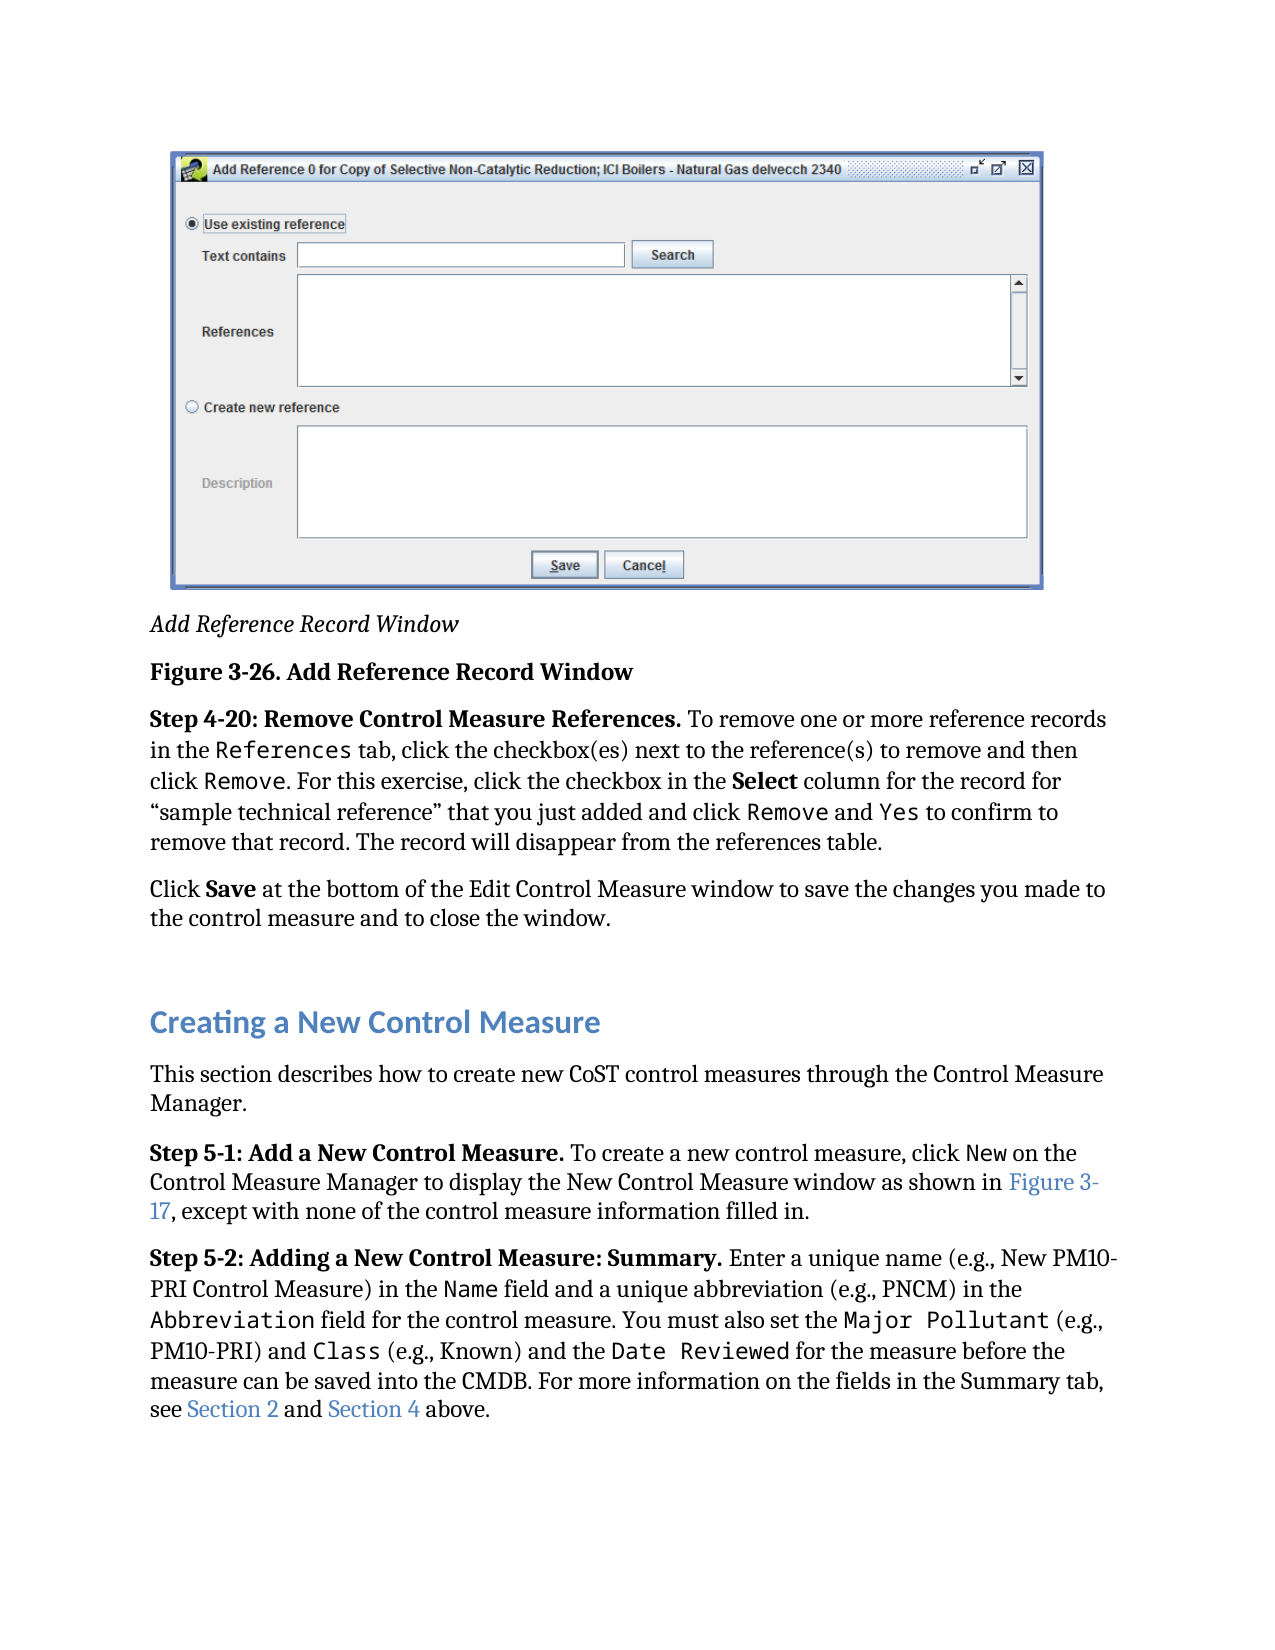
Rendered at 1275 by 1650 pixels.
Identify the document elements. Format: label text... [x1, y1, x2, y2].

text This section describes how to create new CoST control measures through the Control Measure Manager. [150, 1060, 1125, 1118]
text Step 5-2: Adding a New Control Measure: Summary. Enter a unique name (e.g., New PM10-PRI Control Measure) in the Name field and a unique abbreviation (e.g., PNCM) in the Abbreviation field for the control measure. You must also set the Major Pollutant (e.g., PM10-PRI) and Class (e.g., Known) and the Date Reviewed for the measure before the measure can be saved into the CMDB. For more information on the fields in the Summary tab, see Section 2 and Section 4 above. [150, 1244, 1125, 1424]
text Add Reference Record Window [150, 610, 1125, 639]
text Step 4-20: Remove Control Measure References. To remove one or more reference records in the References tab, click the checkbox(es) next to the reference(s) to remove and then click Remove. For this exercise, click the checkbox in the Select column for the record for “sample technical reference” that you just added and click Remove and Yes to confirm to remove that record. The record will disappear from the references table. [150, 705, 1125, 856]
subtitle Creating a New Control Measure [150, 1001, 1125, 1042]
text Figure 3-26. Add Reference Record Window [150, 657, 1125, 686]
text Click Save at the bottom of the Edit Control Measure window to save the changes you made to the control measure and to close the window. [150, 875, 1125, 932]
text Step 5-1: Add a New Control Measure. To create a new control measure, click New on the Control Measure Manager to display the New Control Measure window as shown in Figure 3-17, except with none of the control measure information filled in. [150, 1137, 1125, 1225]
picture [168, 150, 1044, 590]
